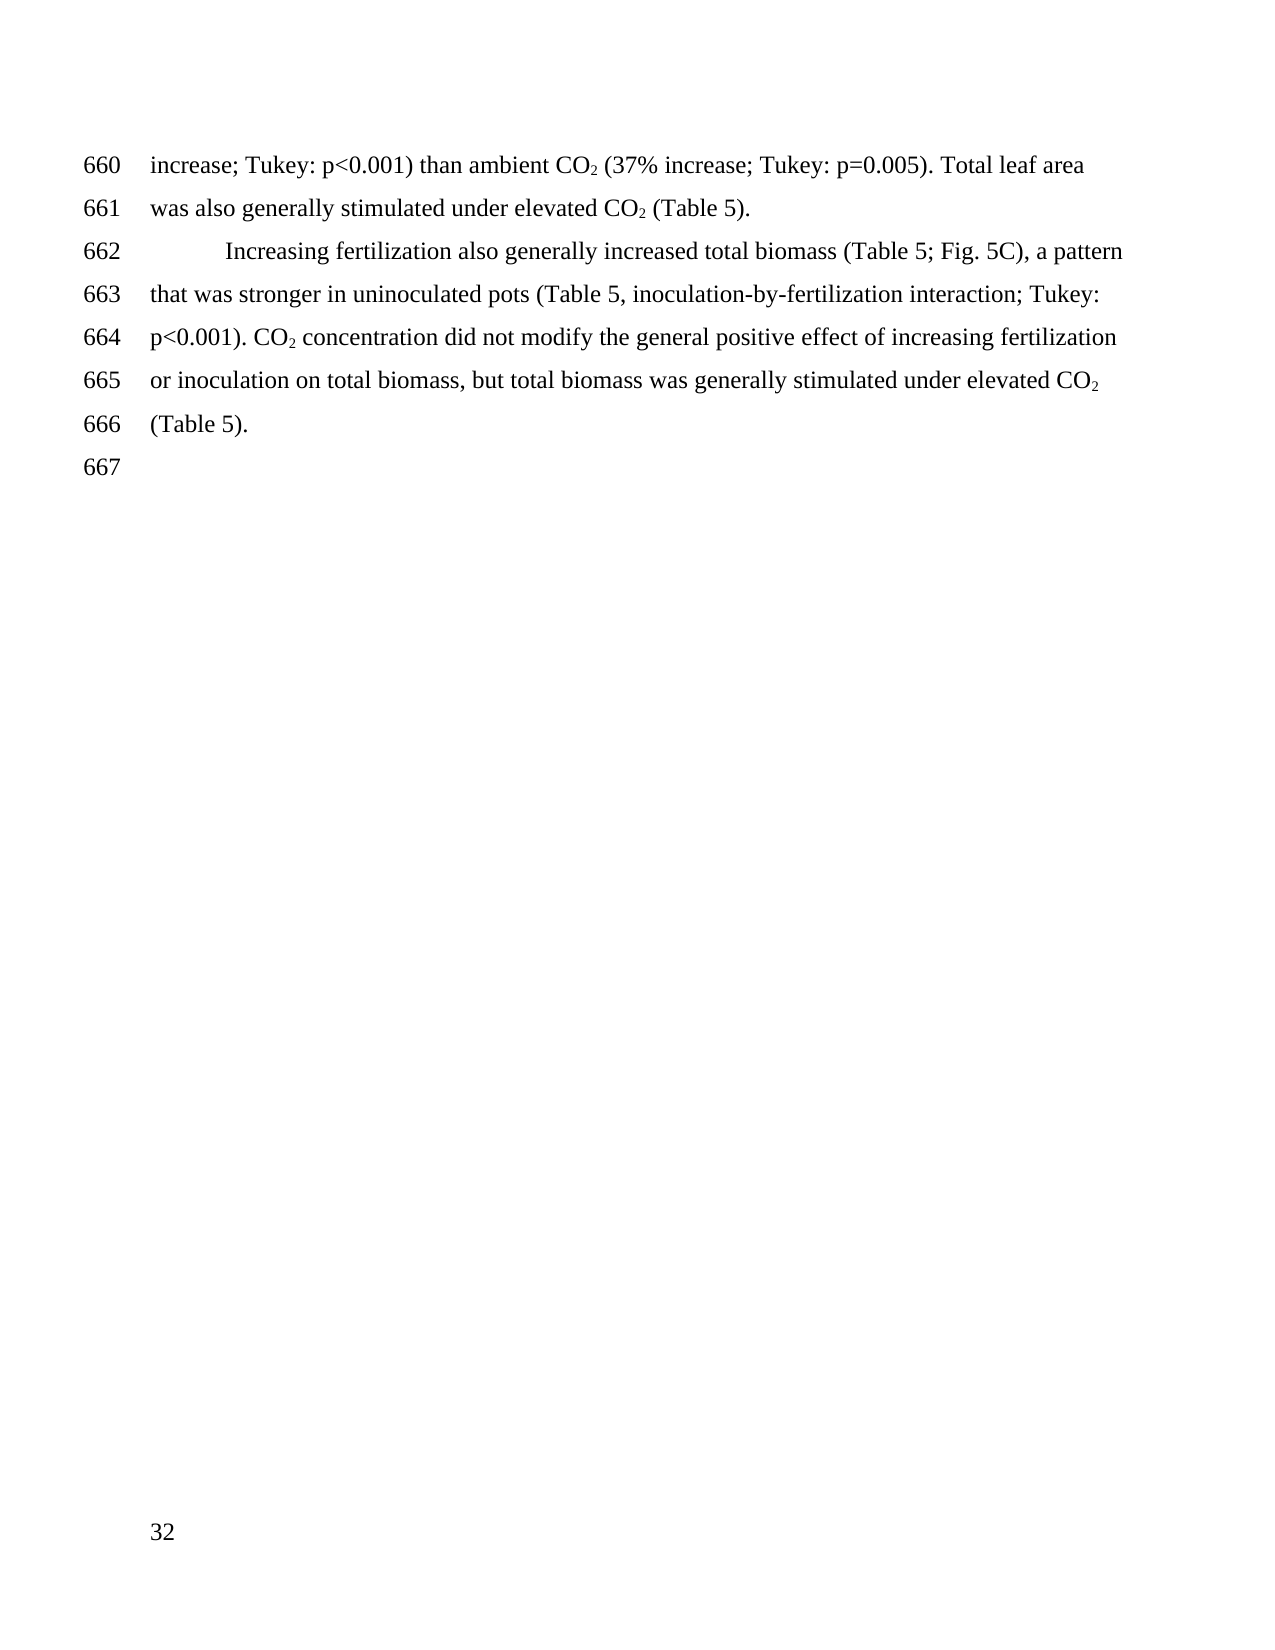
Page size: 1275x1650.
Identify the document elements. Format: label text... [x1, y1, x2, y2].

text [150, 150, 1125, 222]
text Increasing fertilization also generally increased total biomass (Table 5; Fig. 5C), a pattern that was stronger in uninoculated pots (Table 5, inoculation-by-fertilization interaction; Tukey: p<0.001). CO2 concentration did not modify the general positive effect of increasing fertilization or inoculation on total biomass, but total biomass was generally stimulated under elevated CO2 (Table 5). [150, 236, 1125, 437]
